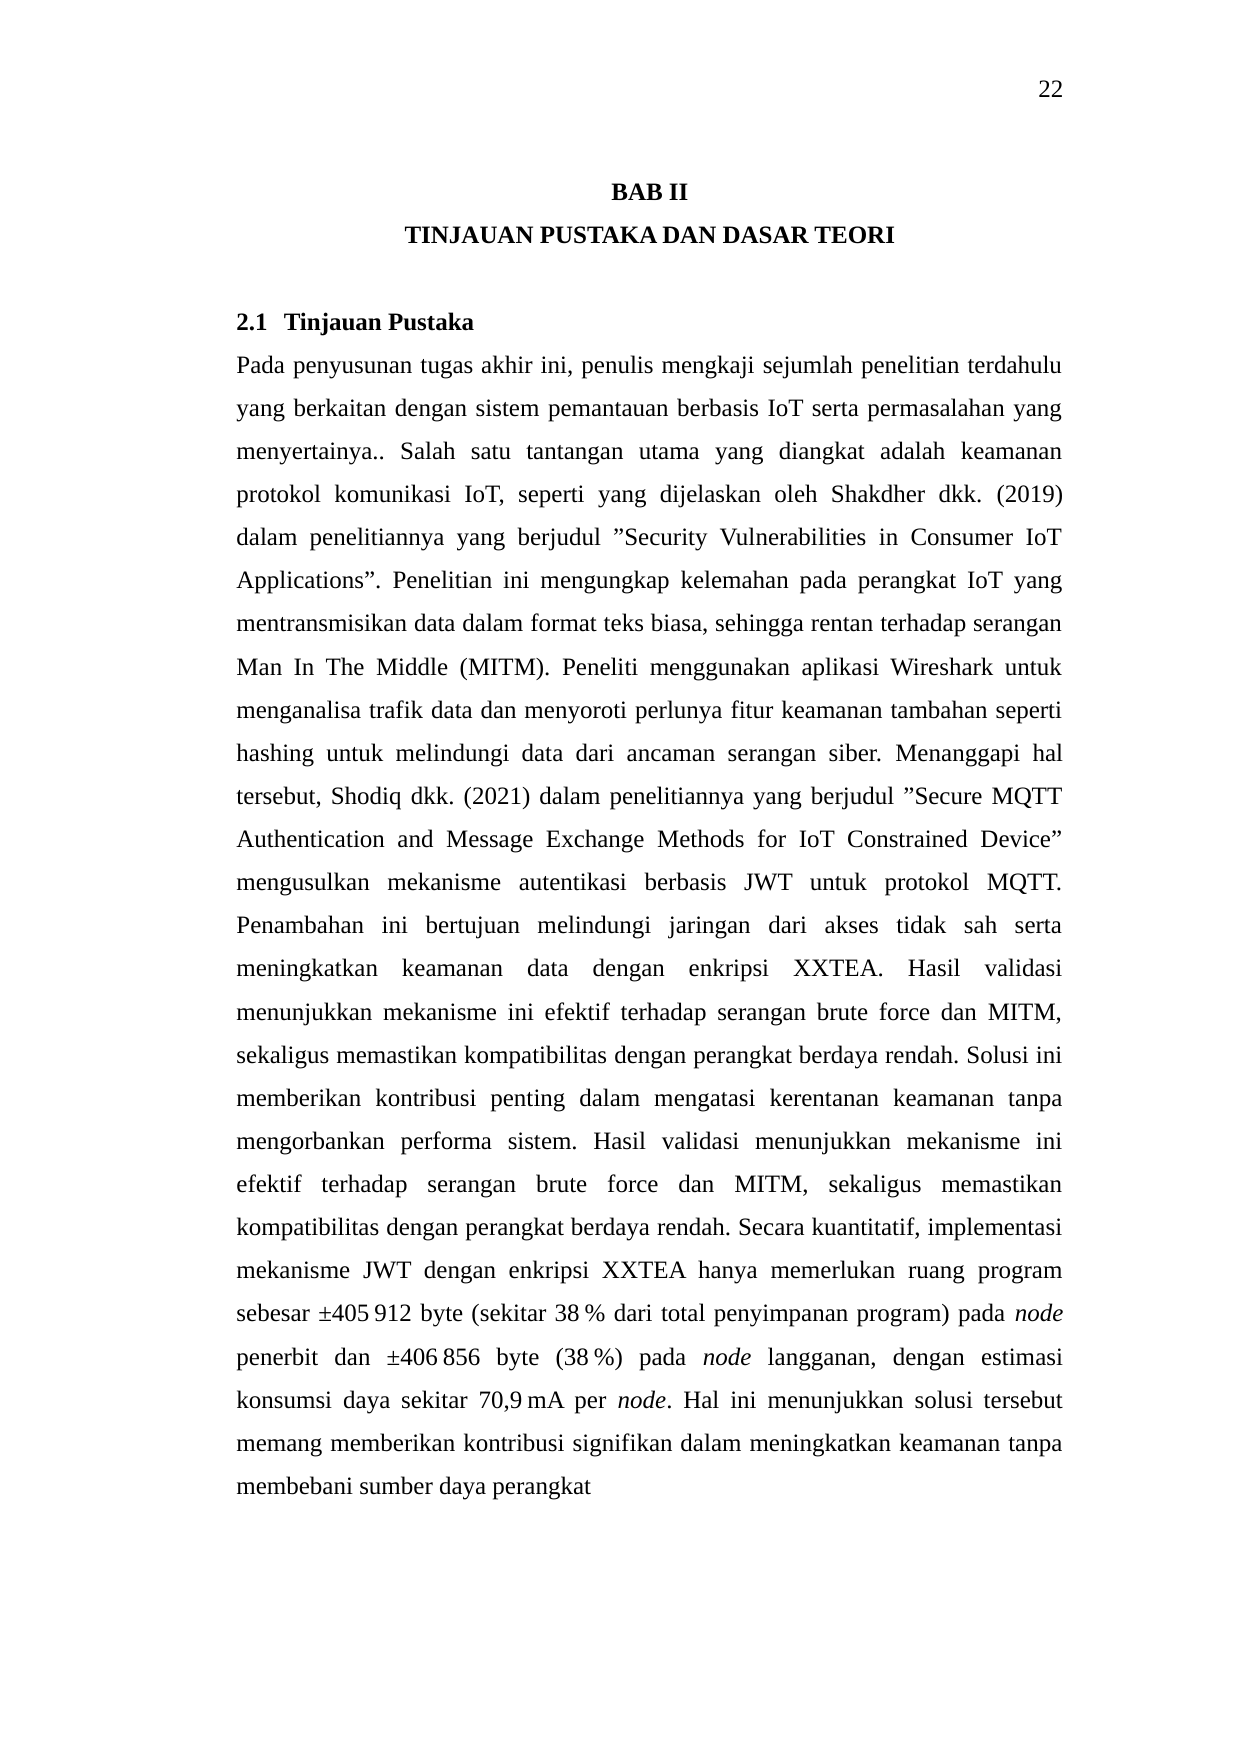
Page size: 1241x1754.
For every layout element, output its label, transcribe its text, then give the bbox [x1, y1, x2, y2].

text Tinjauan Pustaka [236, 307, 1063, 335]
text Pada penyusunan tugas akhir ini, penulis mengkaji sejumlah penelitian terdahulu yang berkaitan dengan sistem pemantauan berbasis IoT serta permasalahan yang menyertainya.. Salah satu tantangan utama yang diangkat adalah keamanan protokol komunikasi IoT, seperti yang dijelaskan oleh Shakdher dkk. (2019) dalam penelitiannya yang berjudul ”Security Vulnerabilities in Consumer IoT Applications”. Penelitian ini mengungkap kelemahan pada perangkat IoT yang mentransmisikan data dalam format teks biasa, sehingga rentan terhadap serangan Man In The Middle (MITM). Peneliti menggunakan aplikasi Wireshark untuk menganalisa trafik data dan menyoroti perlunya fitur keamanan tambahan seperti hashing untuk melindungi data dari ancaman serangan siber. Menanggapi hal tersebut, Shodiq dkk. (2021) dalam penelitiannya yang berjudul ”Secure MQTT Authentication and Message Exchange Methods for IoT Constrained Device” mengusulkan mekanisme autentikasi berbasis JWT untuk protokol MQTT. Penambahan ini bertujuan melindungi jaringan dari akses tidak sah serta meningkatkan keamanan data dengan enkripsi XXTEA. Hasil validasi menunjukkan mekanisme ini efektif terhadap serangan brute force dan MITM, sekaligus memastikan kompatibilitas dengan perangkat berdaya rendah. Solusi ini memberikan kontribusi penting dalam mengatasi kerentanan keamanan tanpa mengorbankan performa sistem. Hasil validasi menunjukkan mekanisme ini efektif terhadap serangan brute force dan MITM, sekaligus memastikan kompatibilitas dengan perangkat berdaya rendah. Secara kuantitatif, implementasi mekanisme JWT dengan enkripsi XXTEA hanya memerlukan ruang program sebesar ±405 912 byte (sekitar 38 % dari total penyimpanan program) pada node penerbit dan ±406 856 byte (38 %) pada node langganan, dengan estimasi konsumsi daya sekitar 70,9 mA per node. Hal ini menunjukkan solusi tersebut memang memberikan kontribusi signifikan dalam meningkatkan keamanan tanpa membebani sumber daya perangkat [236, 350, 1063, 1500]
text TINJAUAN PUSTAKA DAN DASAR TEORI [236, 220, 1063, 249]
text BAB II [236, 177, 1063, 206]
